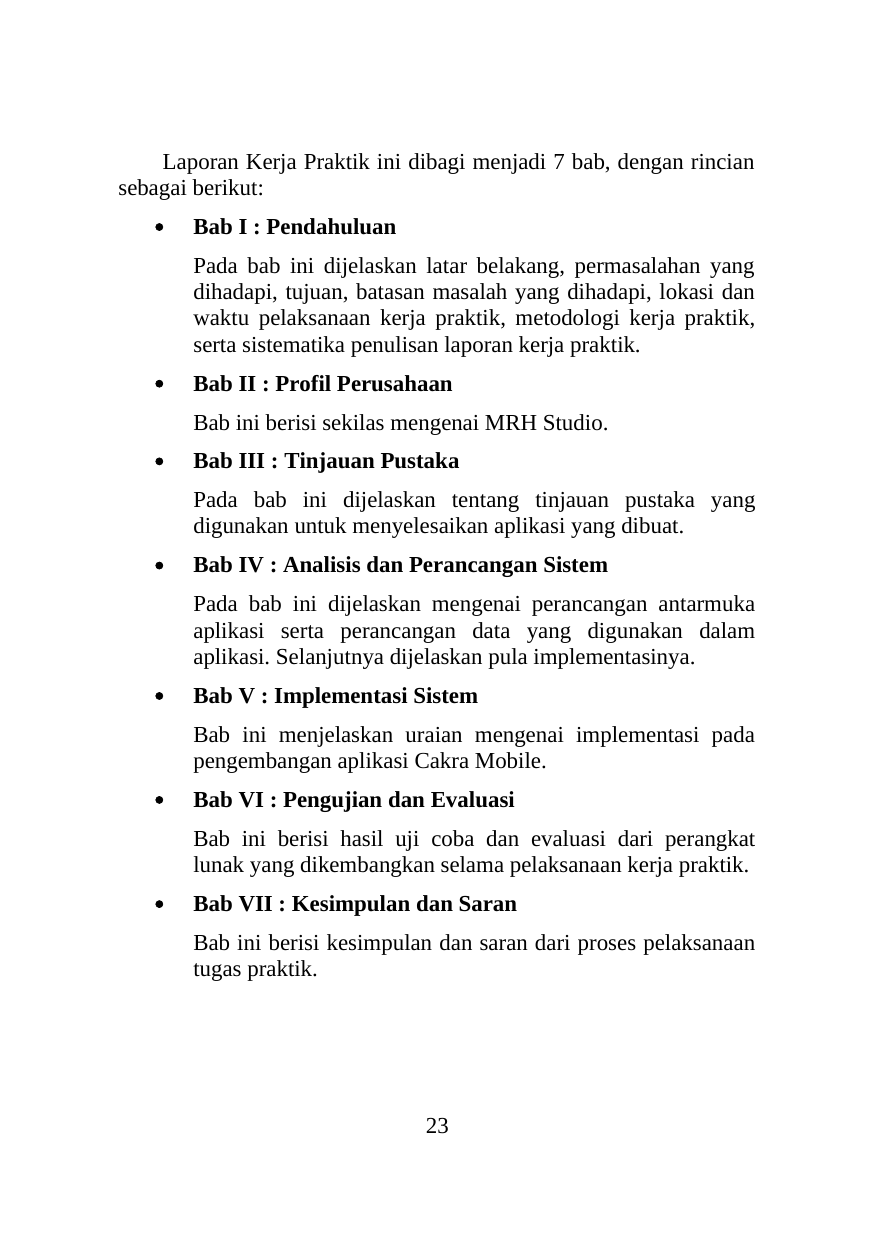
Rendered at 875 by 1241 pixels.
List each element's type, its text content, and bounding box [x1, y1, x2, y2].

list Bab V : Implementasi Sistem [156, 682, 756, 708]
text Bab ini berisi kesimpulan dan saran dari proses pelaksanaan tugas praktik. [193, 929, 756, 982]
text Bab ini menjelaskan uraian mengenai implementasi pada pengembangan aplikasi Cakra Mobile. [193, 721, 756, 773]
list Bab VII : Kesimpulan dan Saran [156, 890, 756, 916]
text Pada bab ini dijelaskan tentang tinjauan pustaka yang digunakan untuk menyelesaikan aplikasi yang dibuat. [193, 486, 756, 539]
list Bab VI : Pengujian dan Evaluasi [156, 786, 756, 812]
list Bab III : Tinjauan Pustaka [156, 447, 756, 474]
text Pada bab ini dijelaskan latar belakang, permasalahan yang dihadapi, tujuan, batasan masalah yang dihadapi, lokasi dan waktu pelaksanaan kerja praktik, metodologi kerja praktik, serta sistematika penulisan laporan kerja praktik. [193, 252, 756, 357]
text Pada bab ini dijelaskan mengenai perancangan antarmuka aplikasi serta perancangan data yang digunakan dalam aplikasi. Selanjutnya dijelaskan pula implementasinya. [193, 590, 756, 669]
text Bab ini berisi hasil uji coba dan evaluasi dari perangkat lunak yang dikembangkan selama pelaksanaan kerja praktik. [193, 825, 756, 877]
text Laporan Kerja Praktik ini dibagi menjadi 7 bab, dengan rincian sebagai berikut: [118, 148, 756, 200]
text Bab ini berisi sekilas mengenai MRH Studio. [118, 408, 756, 435]
list Bab I : Pendahuluan [156, 213, 756, 239]
list Bab IV : Analisis dan Perancangan Sistem [156, 551, 756, 578]
list Bab II : Profil Perusahaan [156, 370, 756, 396]
